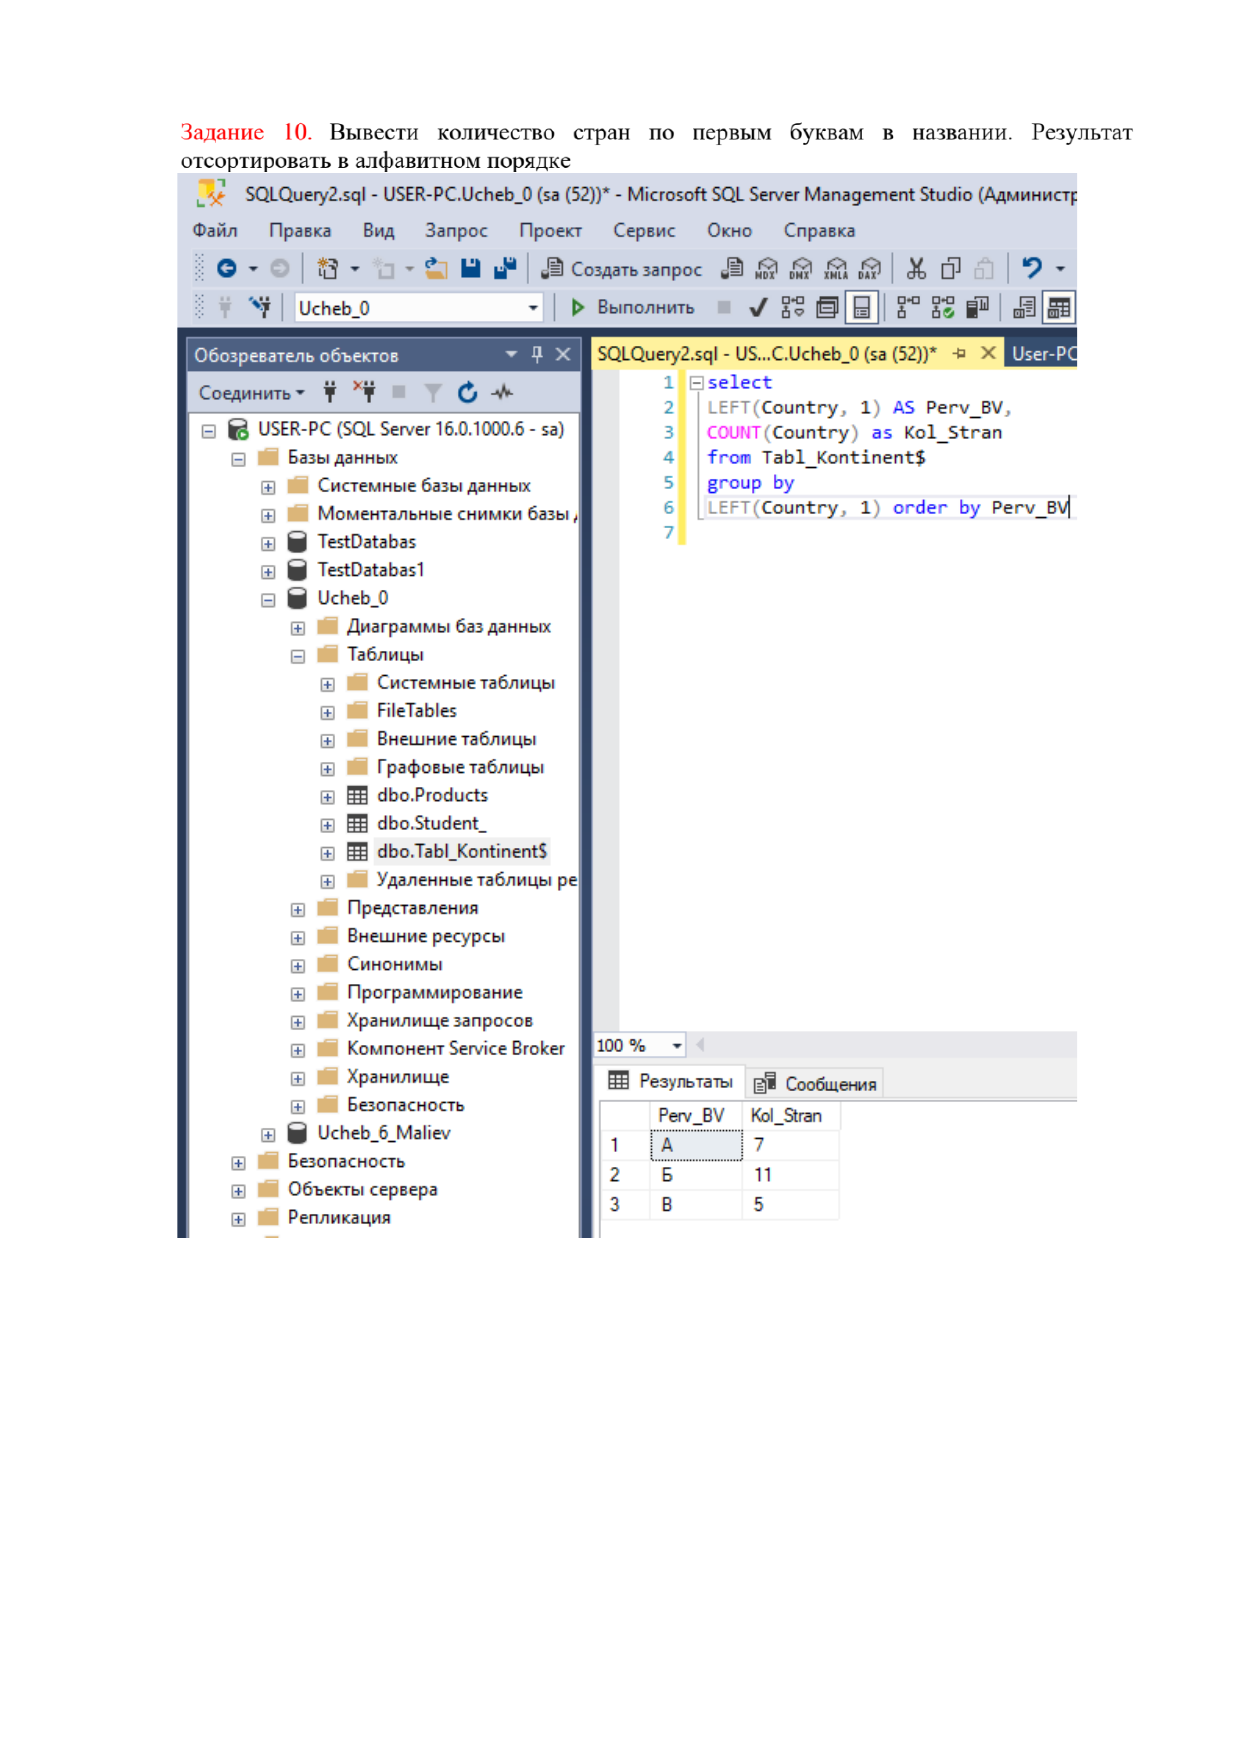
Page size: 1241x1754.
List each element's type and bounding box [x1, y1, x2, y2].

picture [177, 118, 1152, 172]
picture [177, 173, 1078, 1238]
